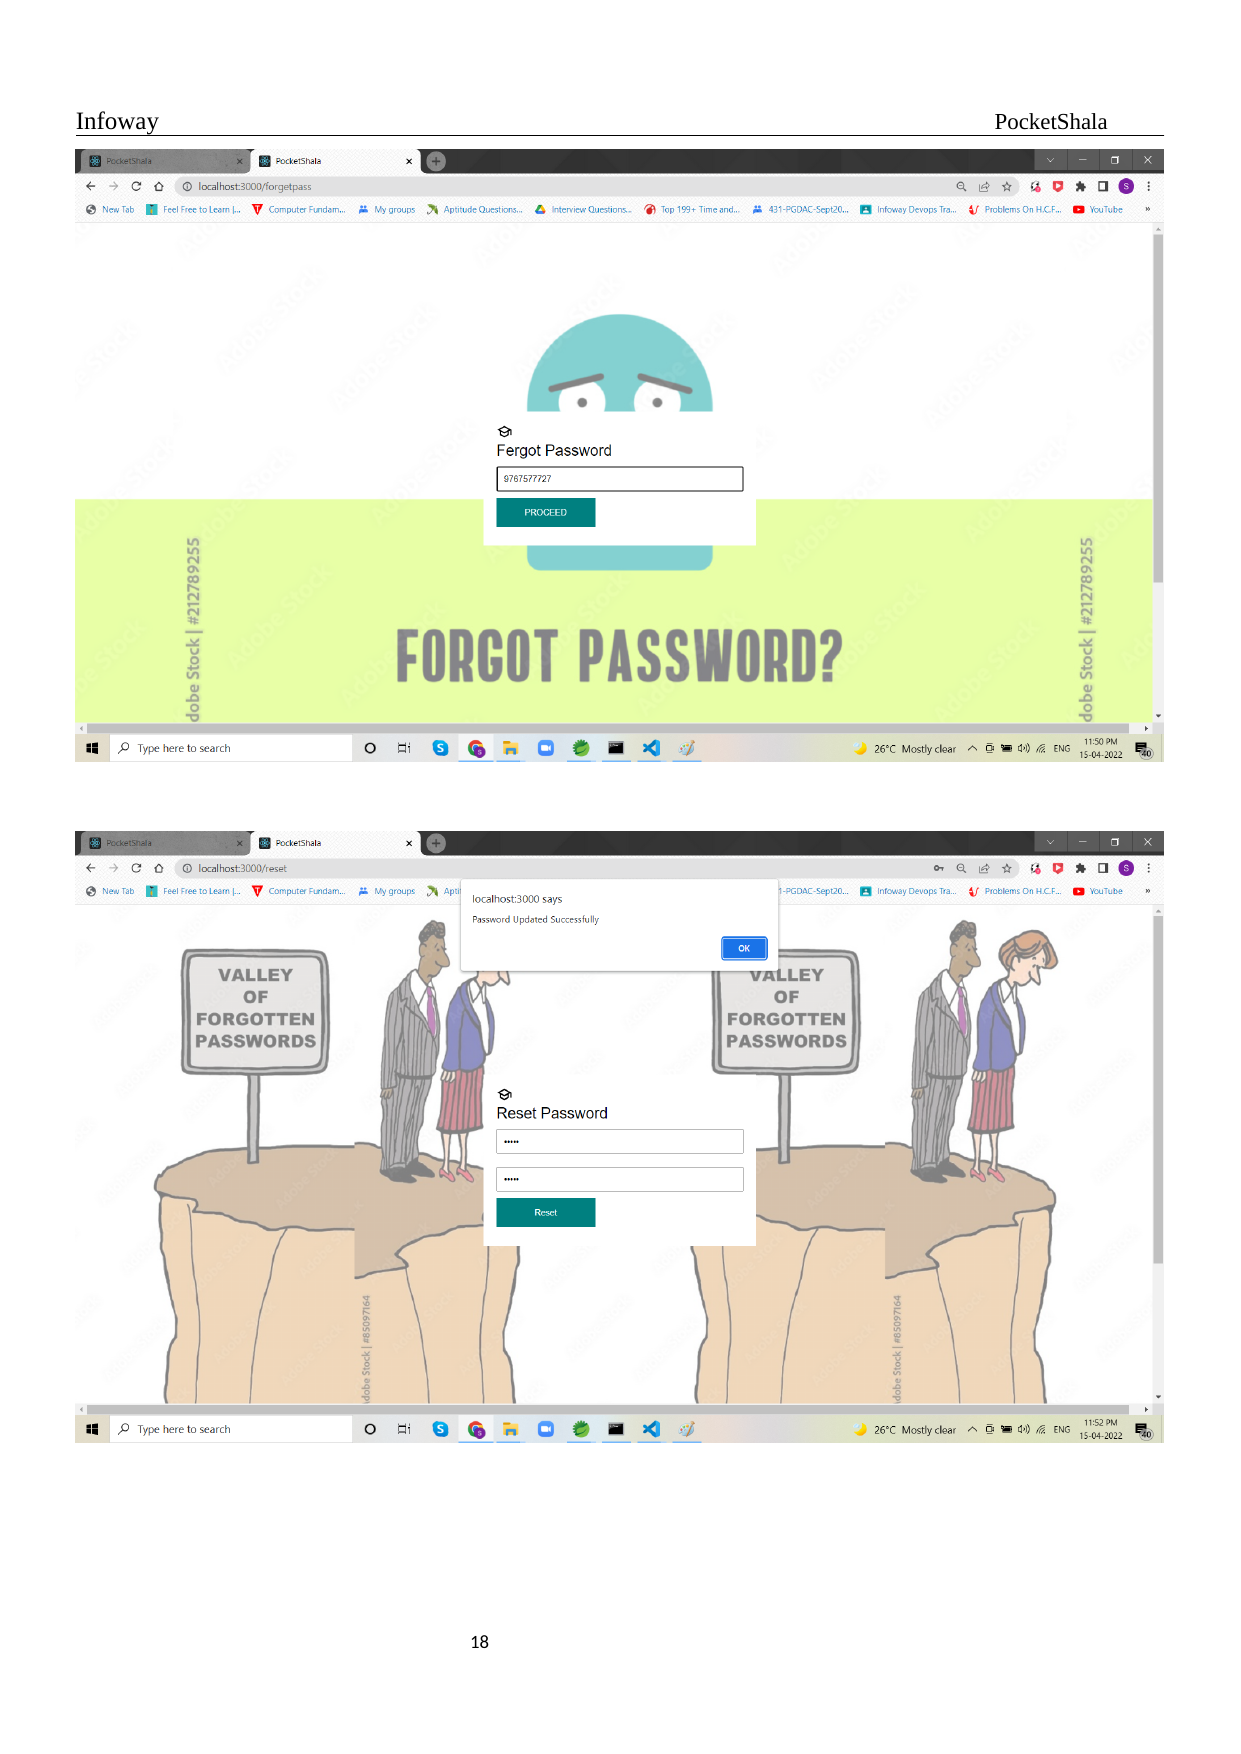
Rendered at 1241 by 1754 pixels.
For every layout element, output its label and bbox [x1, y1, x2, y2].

picture [75, 149, 1164, 762]
picture [75, 831, 1164, 1443]
